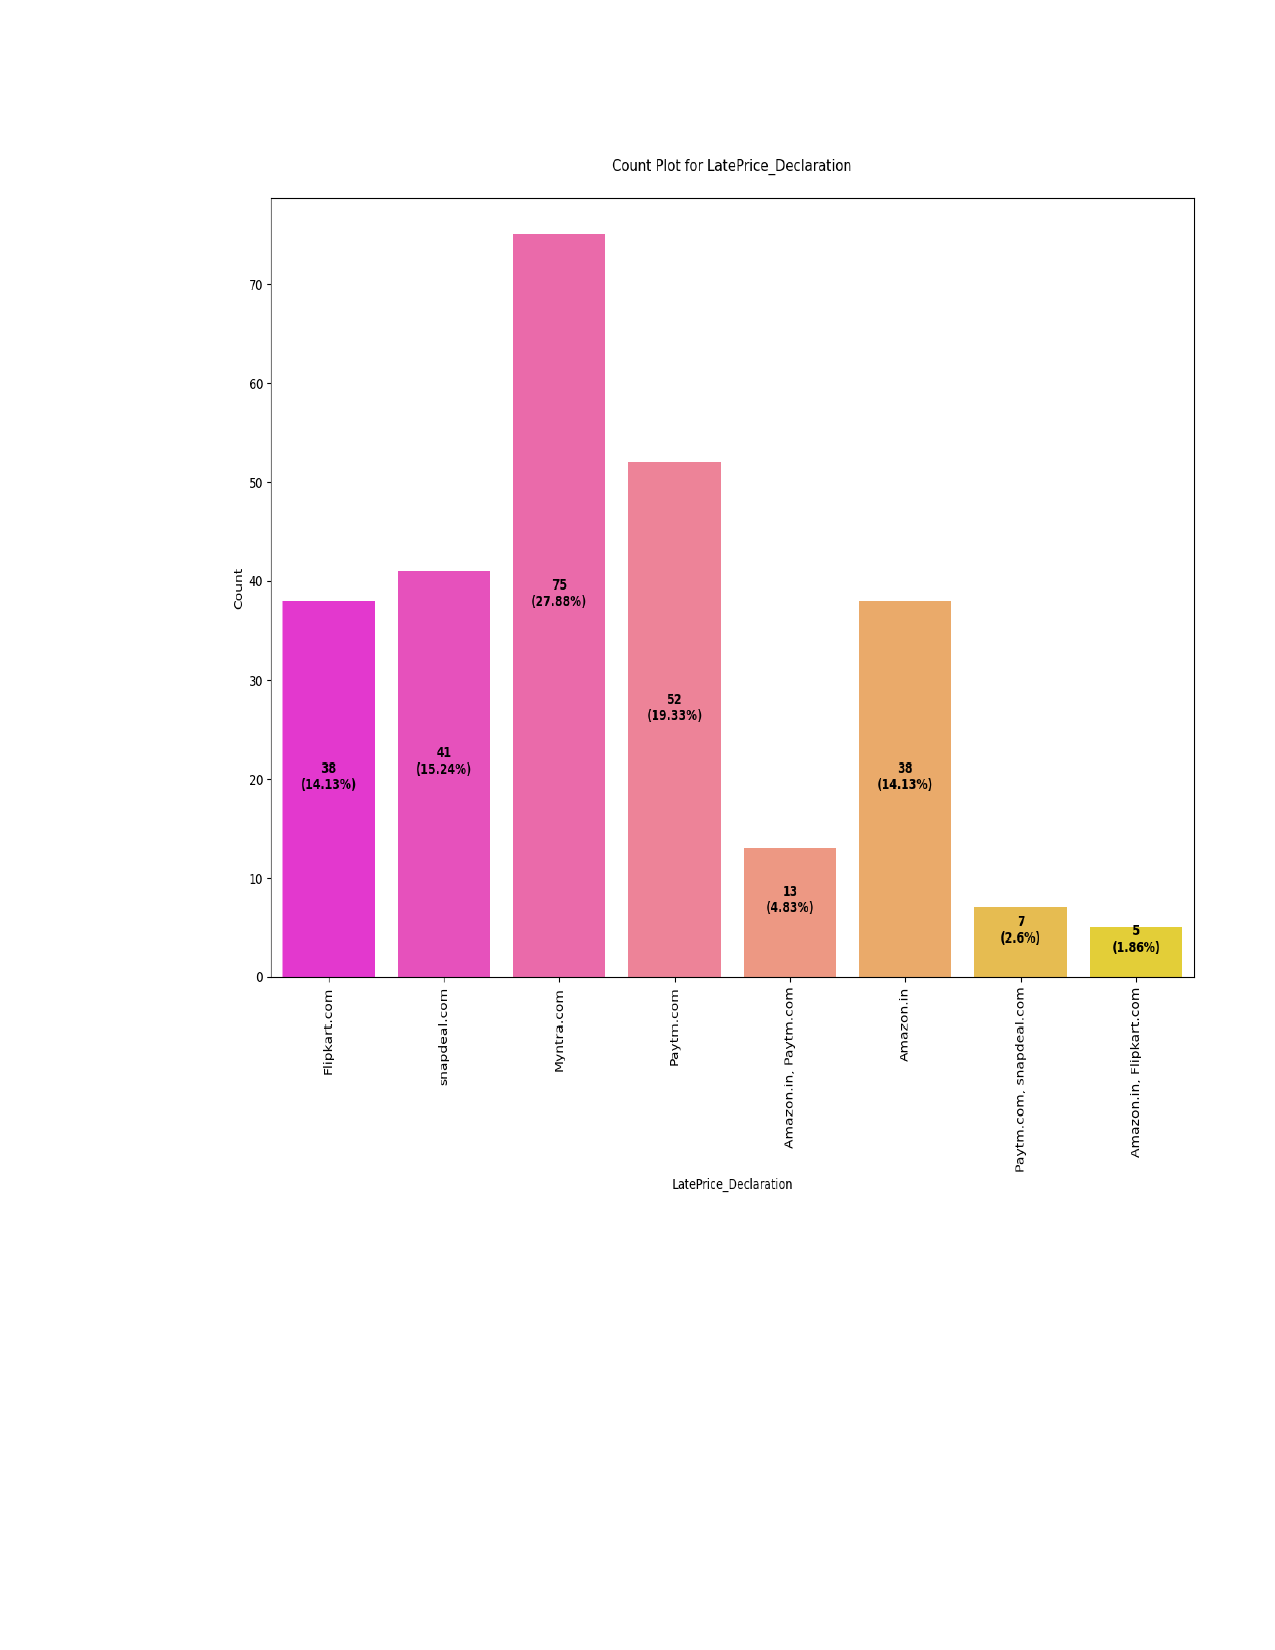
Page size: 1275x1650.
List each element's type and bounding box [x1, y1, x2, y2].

picture [225, 150, 1200, 1203]
